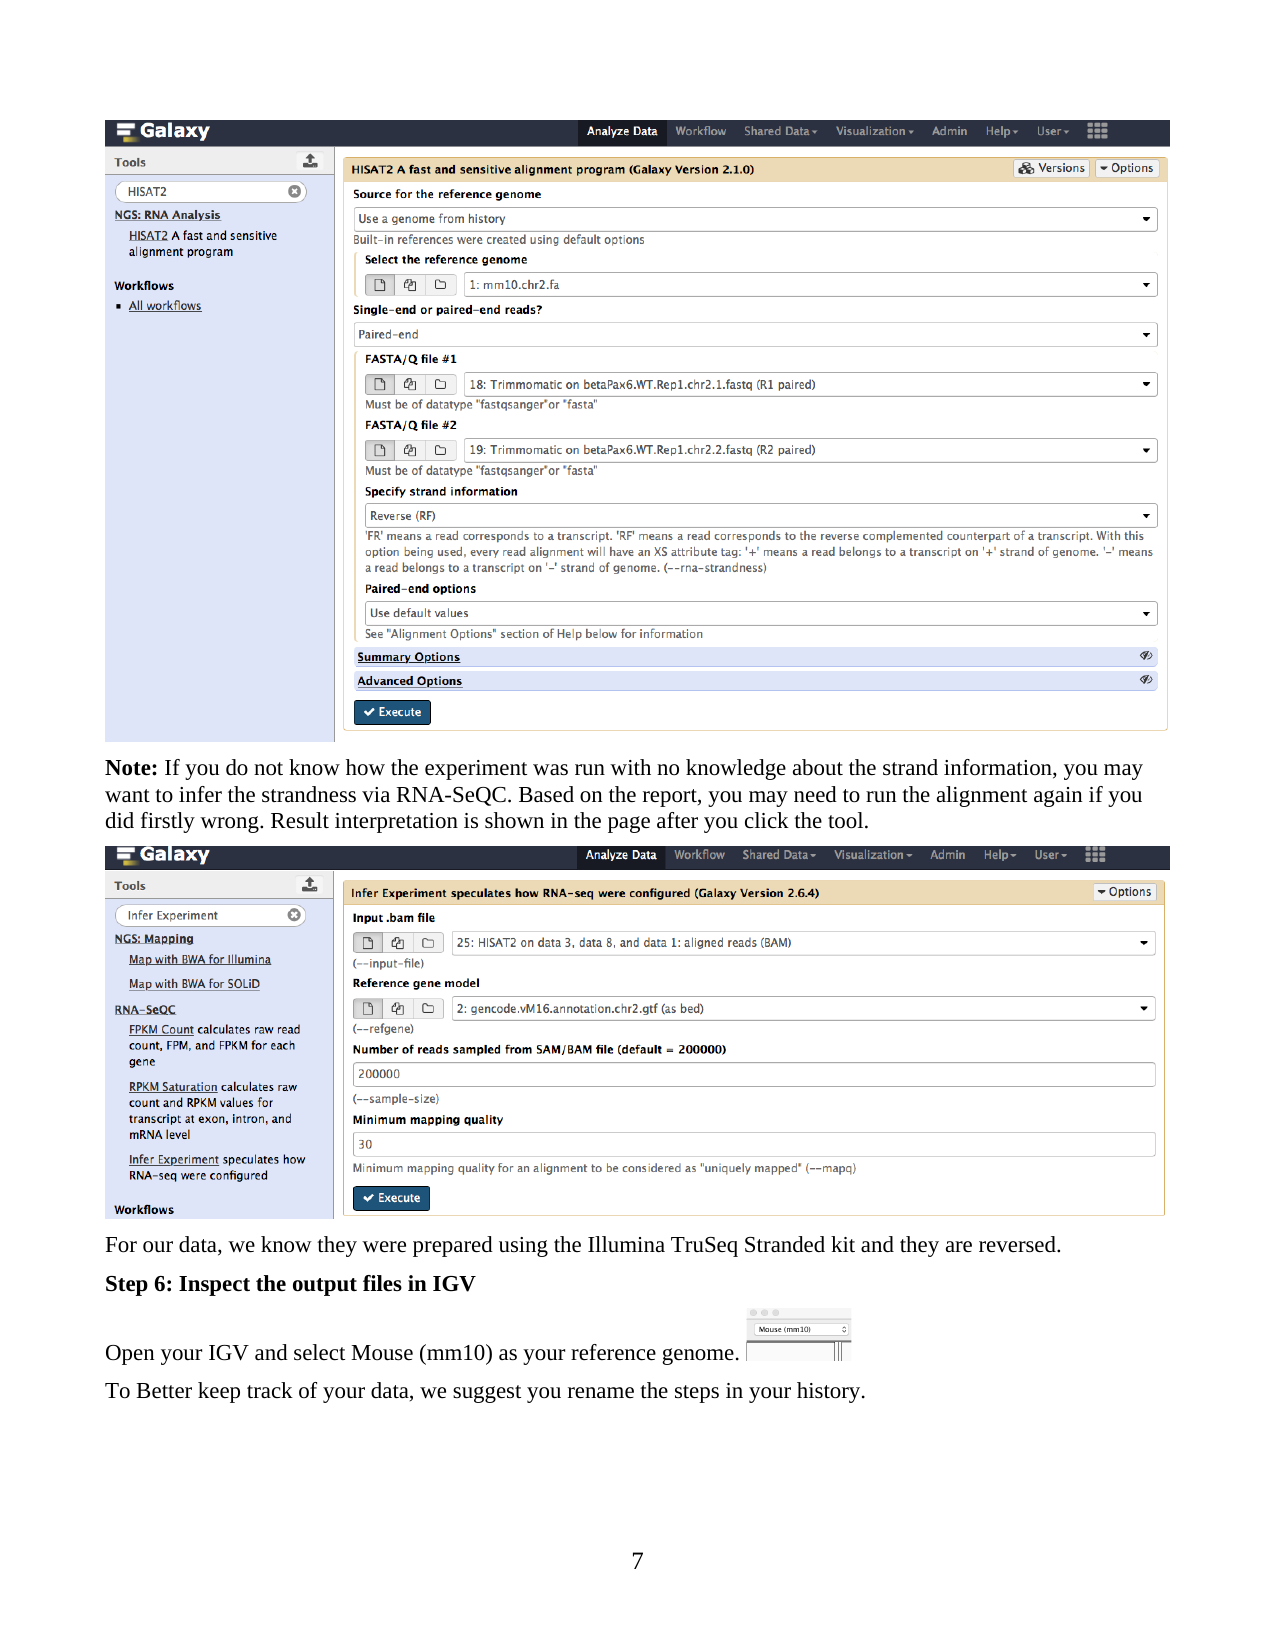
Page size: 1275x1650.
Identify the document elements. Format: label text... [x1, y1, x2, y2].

picture [746, 1308, 852, 1361]
picture [105, 846, 1170, 1219]
text Note: If you do not know how the experiment was run with no knowledge about the strand information, you may want to infer the strandness via RNA-SeQC. Based on the report, you may need to run the alignment again if you did firstly wrong. Result interpretation is shown in the page after you click the tool. [105, 754, 1170, 833]
text To Better keep track of your data, we suggest you rename the steps in your history. [105, 1378, 1170, 1404]
text Open your IGV and select Mouse (mm10) as your reference genome. [105, 1308, 1170, 1365]
text For our data, we know they were prepared using the Illumina TruSeq Stranded kit and they are reversed. [105, 1231, 1170, 1257]
text Step 6: Inspect the output files in IGV [105, 1269, 1170, 1296]
picture [105, 120, 1170, 742]
